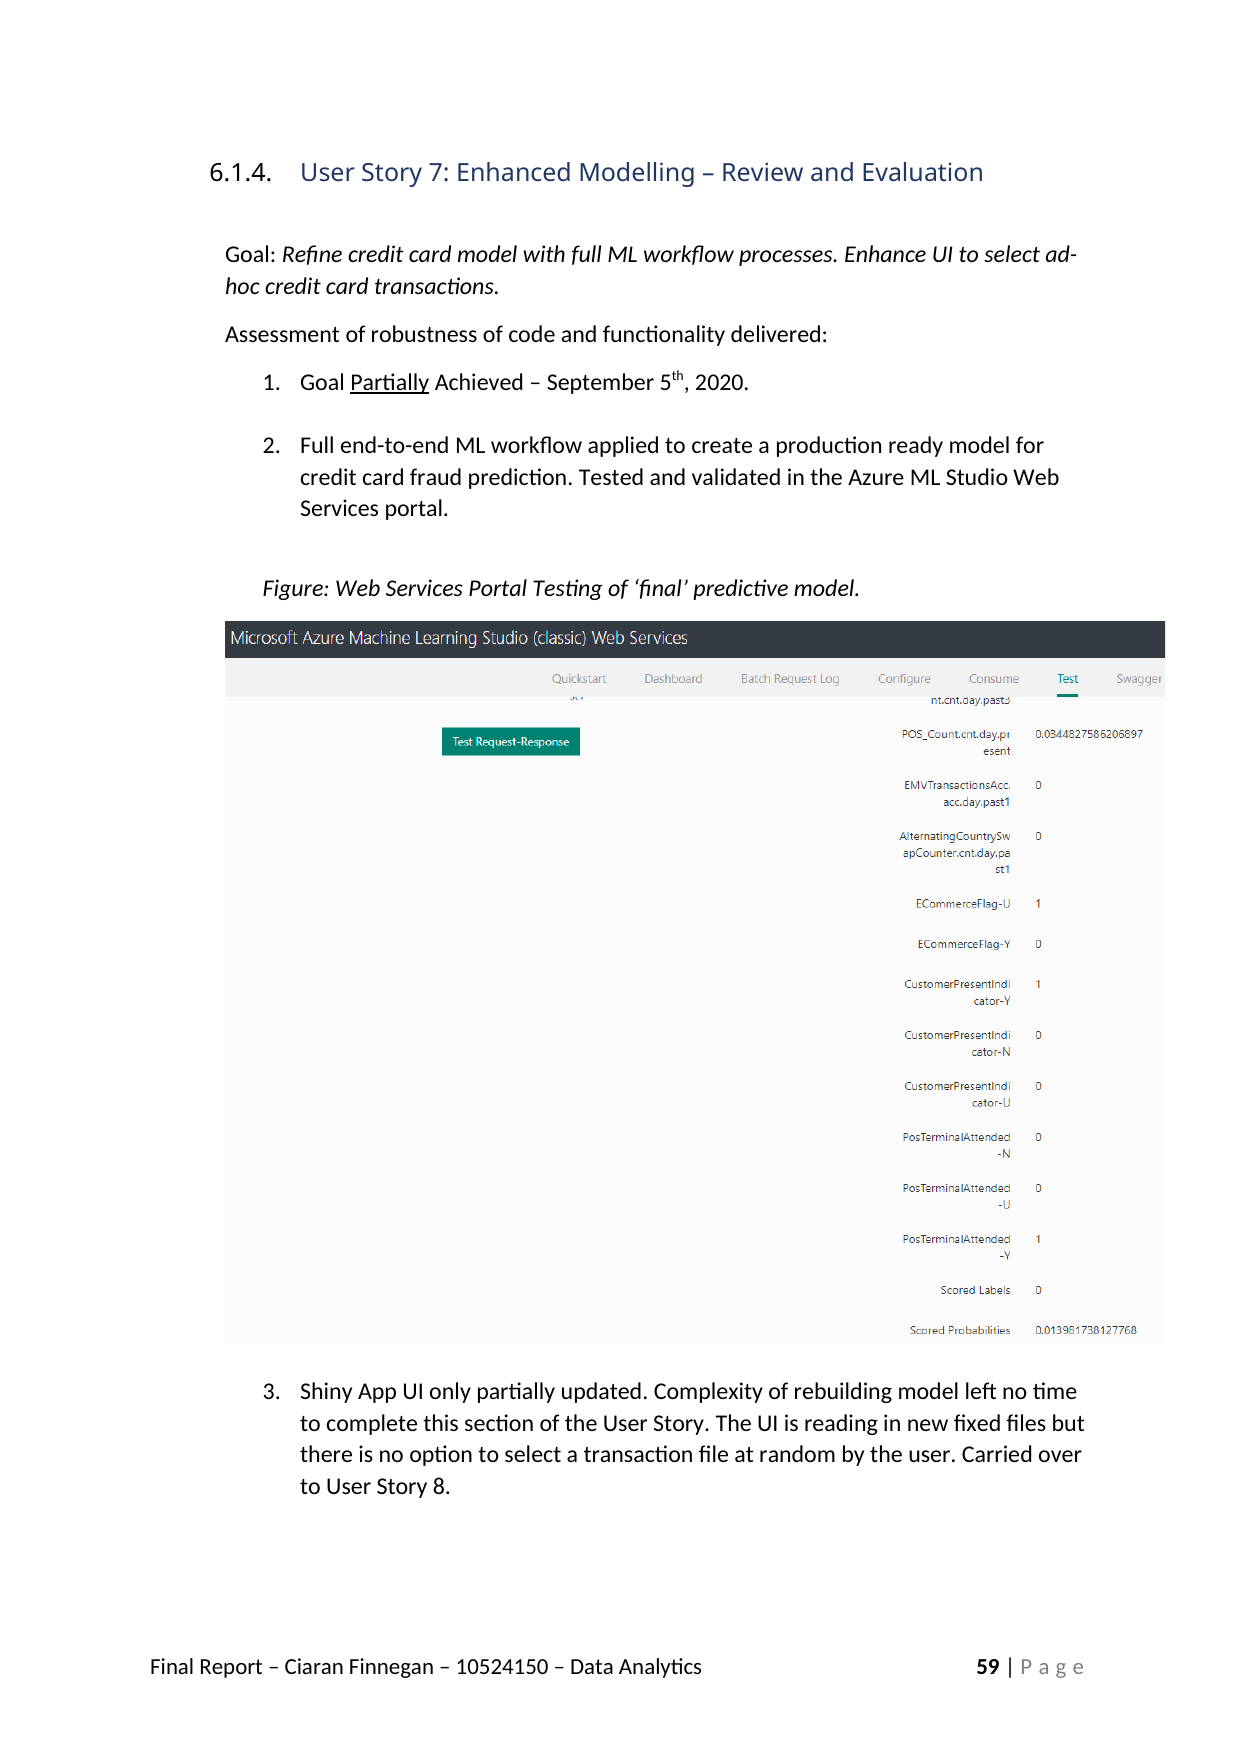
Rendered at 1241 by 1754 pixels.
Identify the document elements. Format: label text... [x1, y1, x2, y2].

text Figure: Web Services Portal Testing of ‘final’ predictive model. [262, 573, 1090, 602]
list Full end-to-end ML workflow applied to create a production ready model for credit card fraud prediction. Tested and validated in the Azure ML Studio Web Services portal. [262, 430, 1090, 523]
text Goal: Refine credit card model with full ML workflow processes. Enhance UI to select ad-hoc credit card transactions. [225, 239, 1090, 300]
picture [225, 621, 1166, 1343]
text Assessment of robustness of code and functionality delivered: [225, 319, 1090, 348]
list Goal Partially Achieved – September 5th, 2020. [262, 367, 1090, 396]
list Shiny App UI only partially updated. Complexity of rebuilding model left no time to complete this section of the User Story. The UI is reading in new fixed files but there is no option to select a transaction file at random by the user. Carried over to User Story 8. [262, 1376, 1090, 1500]
subtitle User Story 7: Enhanced Modelling – Review and Evaluation [209, 154, 1090, 188]
